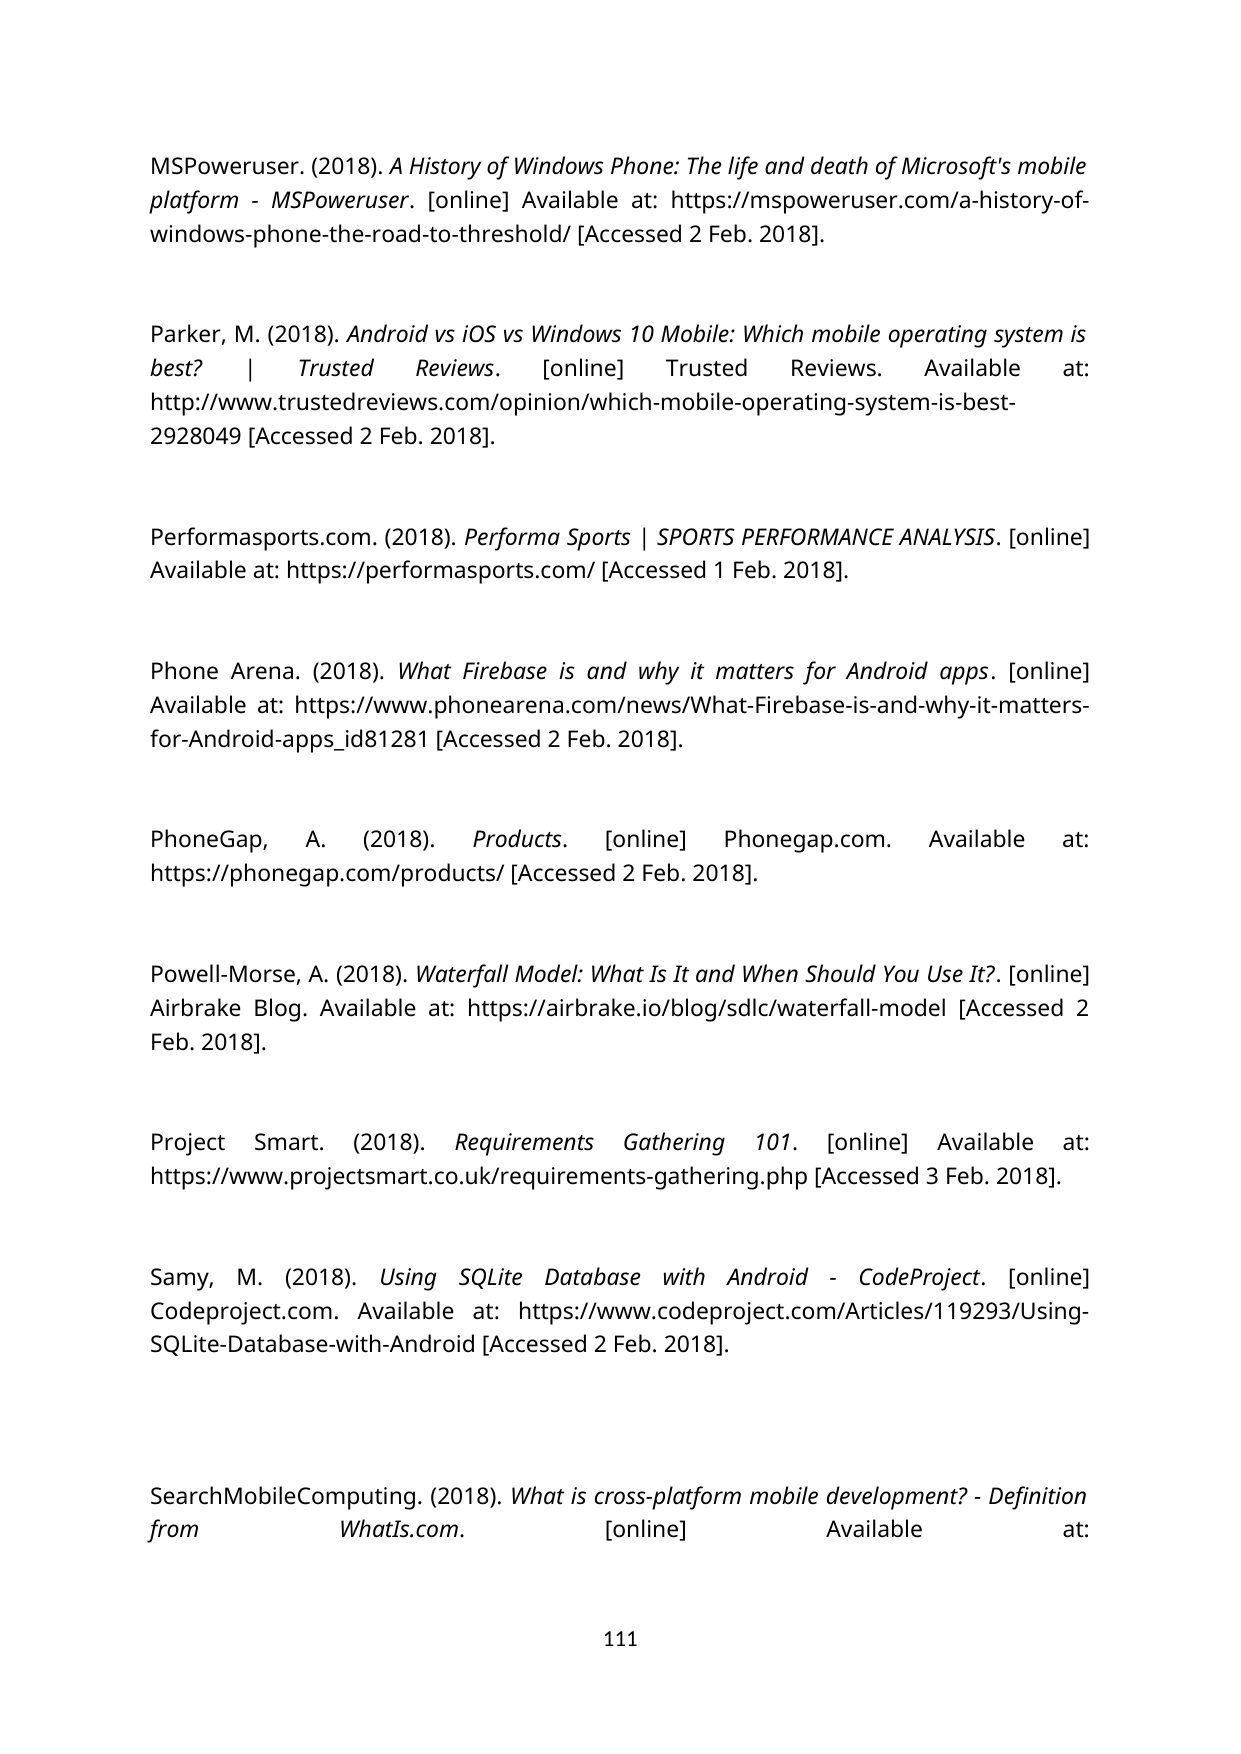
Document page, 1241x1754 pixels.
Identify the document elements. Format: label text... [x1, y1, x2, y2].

text Samy, M. (2018). Using SQLite Database with Android - CodeProject. [online] Codeproject.com. Available at: https://www.codeproject.com/Articles/119293/Using-SQLite-Database-with-Android [Accessed 2 Feb. 2018]. [150, 1261, 1090, 1359]
text Powell-Morse, A. (2018). Waterfall Model: What Is It and When Should You Use It?. [online] Airbrake Blog. Available at: https://airbrake.io/blog/sdlc/waterfall-model [Accessed 2 Feb. 2018]. [150, 958, 1090, 1057]
text Performasports.com. (2018). Performa Sports | SPORTS PERFORMANCE ANALYSIS. [online] Available at: https://performasports.com/ [Accessed 1 Feb. 2018]. [150, 520, 1090, 585]
text Parker, M. (2018). Android vs iOS vs Windows 10 Mobile: Which mobile operating system is best? | Trusted Reviews. [online] Trusted Reviews. Available at: http://www.trustedreviews.com/opinion/which-mobile-operating-system-is-best-2928049 [Accessed 2 Feb. 2018]. [150, 318, 1090, 451]
text Project Smart. (2018). Requirements Gathering 101. [online] Available at: https://www.projectsmart.co.uk/requirements-gathering.php [Accessed 3 Feb. 2018]. [150, 1126, 1090, 1191]
text PhoneGap, A. (2018). Products. [online] Phonegap.com. Available at: https://phonegap.com/products/ [Accessed 2 Feb. 2018]. [150, 823, 1090, 888]
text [150, 1479, 1090, 1544]
text MSPoweruser. (2018). A History of Windows Phone: The life and death of Microsoft's mobile platform - MSPoweruser. [online] Available at: https://mspoweruser.com/a-history-of-windows-phone-the-road-to-threshold/ [Accessed 2 Feb. 2018]. [150, 150, 1090, 249]
text Phone Arena. (2018). What Firebase is and why it matters for Android apps. [online] Available at: https://www.phonearena.com/news/What-Firebase-is-and-why-it-matters-for-Android-apps_id81281 [Accessed 2 Feb. 2018]. [150, 655, 1090, 754]
